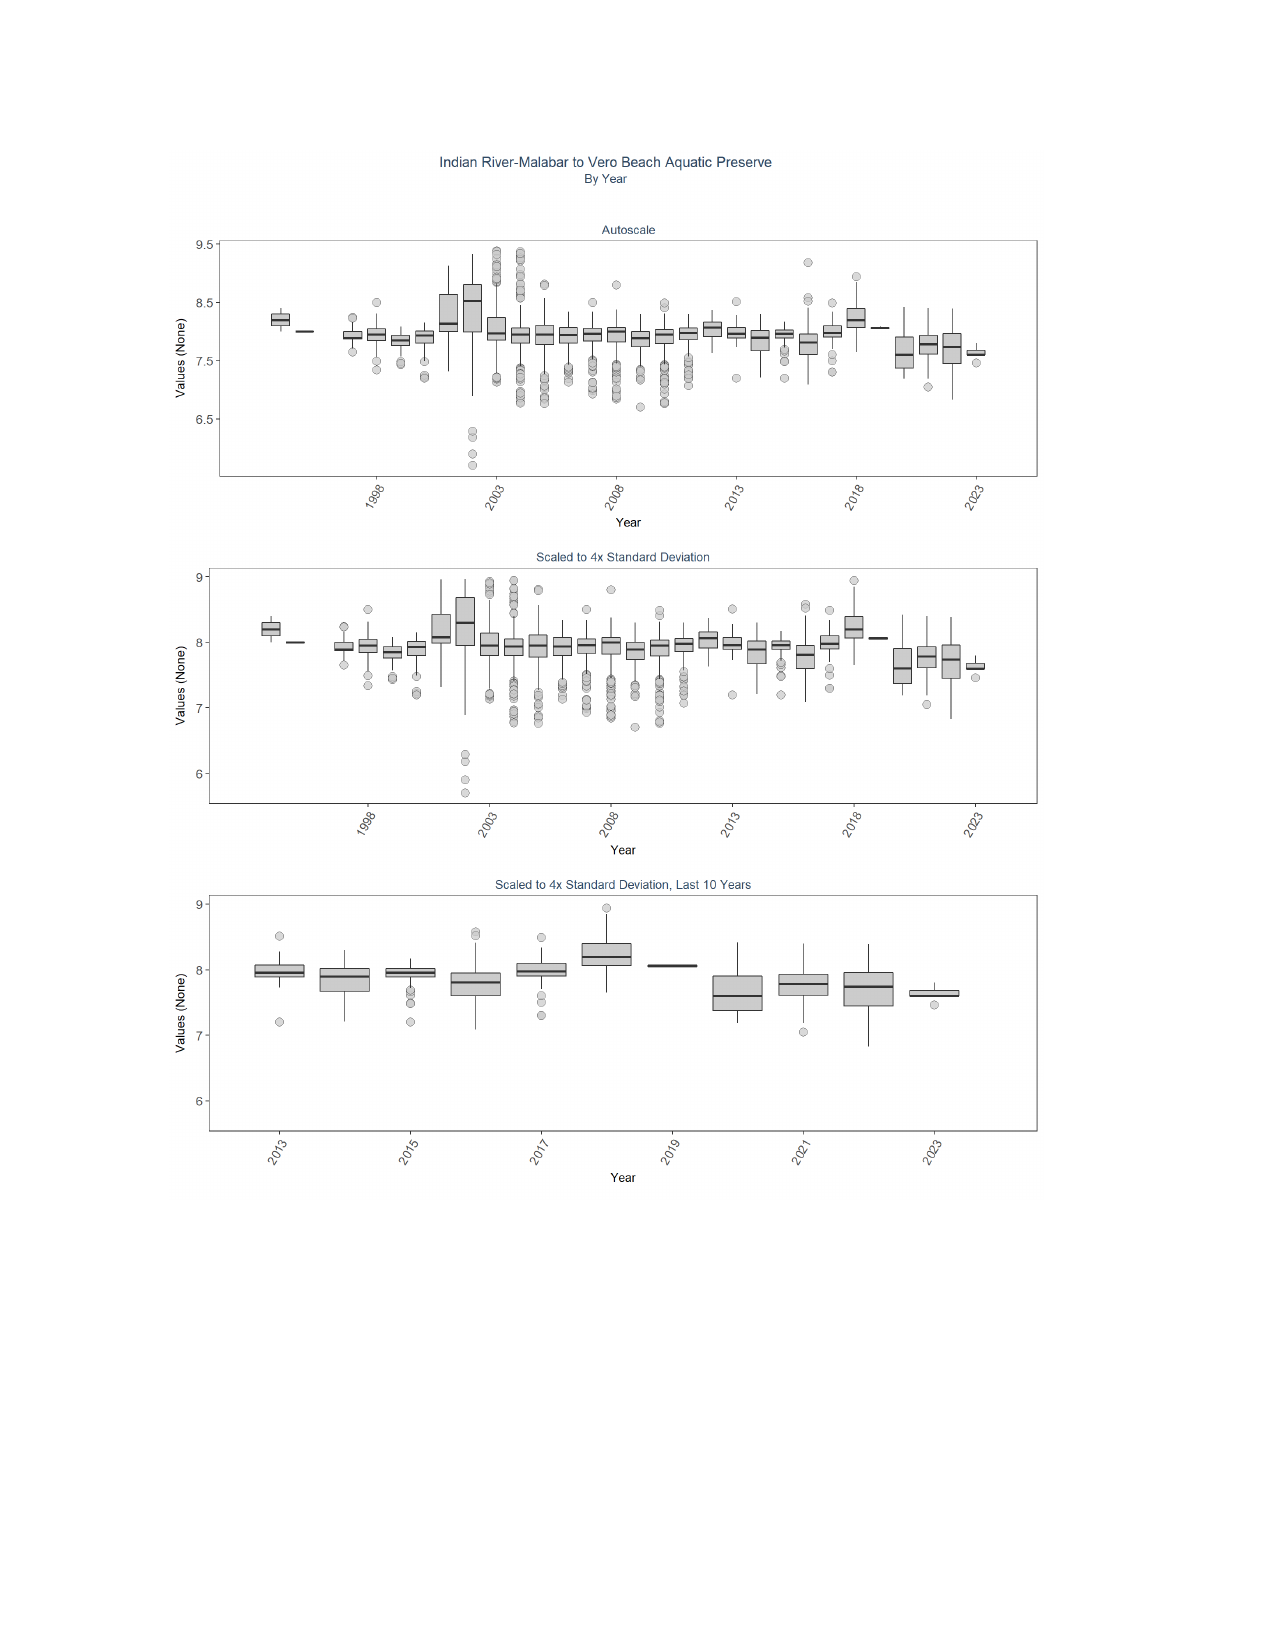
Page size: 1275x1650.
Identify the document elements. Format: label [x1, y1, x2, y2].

picture [168, 150, 1044, 1200]
